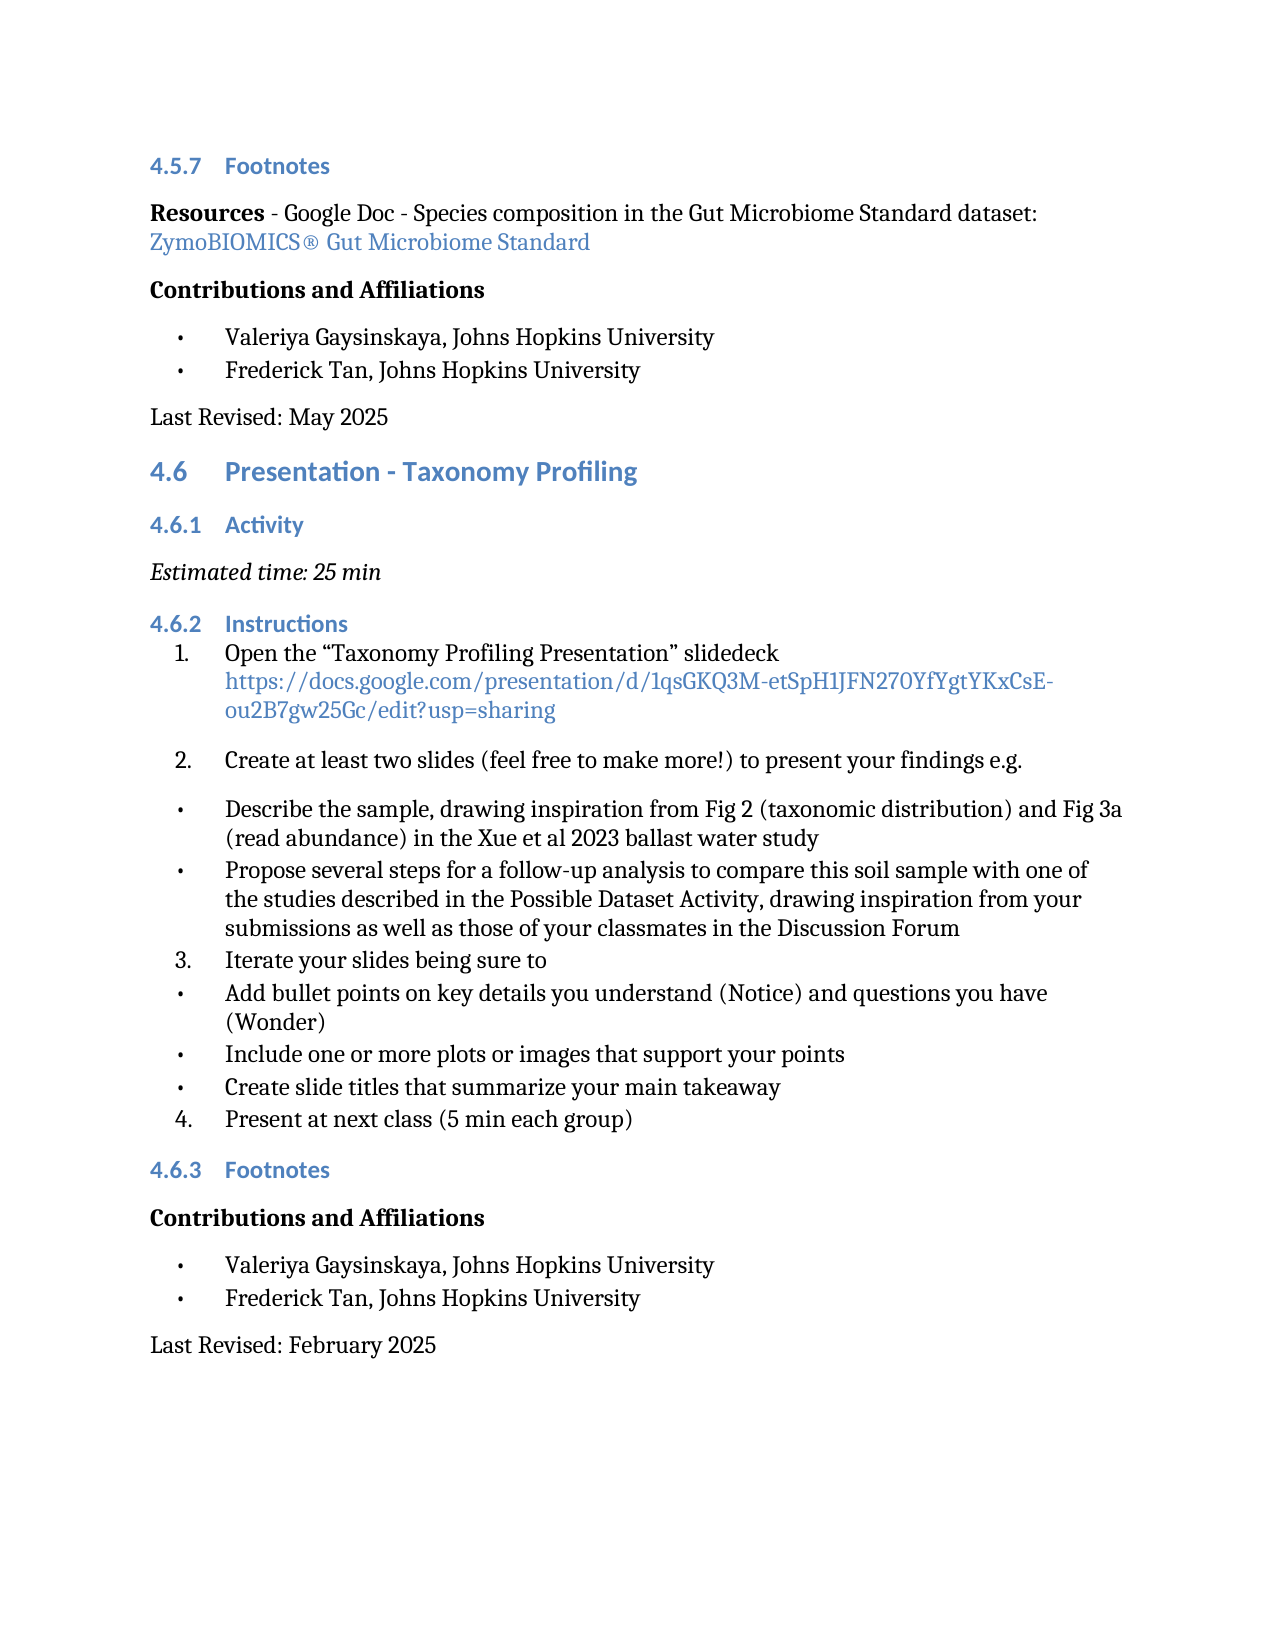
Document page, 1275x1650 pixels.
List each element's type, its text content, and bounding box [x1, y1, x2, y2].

text Last Revised: February 2025 [150, 1331, 1125, 1360]
list Open the “Taxonomy Profiling Presentation” slidedeck https://docs.google.com/presentation/d/1qsGKQ3M-etSpH1JFN270YfYgtYKxCsE-ou2B7gw25Gc/edit?usp=sharing [175, 638, 1125, 725]
list Present at next class (5 min each group) [175, 1105, 1125, 1134]
list Create at least two slides (feel free to make more!) to present your findings e.g. [175, 746, 1125, 774]
list Include one or more plots or images that support your points [175, 1040, 1125, 1069]
list Create slide titles that summarize your main takeaway [175, 1073, 1125, 1101]
subtitle 4.6.3 Footnotes [150, 1155, 1125, 1185]
list Iterate your slides being sure to [175, 946, 1125, 975]
subtitle 4.5.7 Footnotes [150, 150, 1125, 181]
list Describe the sample, drawing inspiration from Fig 2 (taxonomic distribution) and Fig 3a (read abundance) in the Xue et al 2023 ballast water study [175, 795, 1125, 853]
subtitle 4.6 Presentation - Taxonomy Profiling [150, 453, 1125, 488]
list Valeriya Gaysinskaya, Johns Hopkins University [175, 1251, 1125, 1280]
text Resources - Google Doc - Species composition in the Gut Microbiome Standard dataset: ZymoBIOMICS® Gut Microbiome Standard [150, 199, 1125, 257]
text Last Revised: May 2025 [150, 403, 1125, 432]
list Add bullet points on key details you understand (Notice) and questions you have (Wonder) [175, 979, 1125, 1036]
text Contributions and Affiliations [150, 1204, 1125, 1233]
list Frederick Tan, Johns Hopkins University [175, 356, 1125, 384]
list Frederick Tan, Johns Hopkins University [175, 1284, 1125, 1313]
text Estimated time: 25 min [150, 558, 1125, 587]
subtitle 4.6.2 Instructions [150, 608, 1125, 638]
list Propose several steps for a follow-up analysis to compare this soil sample with one of the studies described in the Possible Dataset Activity, drawing inspiration from your submissions as well as those of your classmates in the Discussion Forum [175, 856, 1125, 943]
list Valeriya Gaysinskaya, Johns Hopkins University [175, 323, 1125, 352]
text Contributions and Affiliations [150, 276, 1125, 304]
subtitle 4.6.1 Activity [150, 509, 1125, 539]
